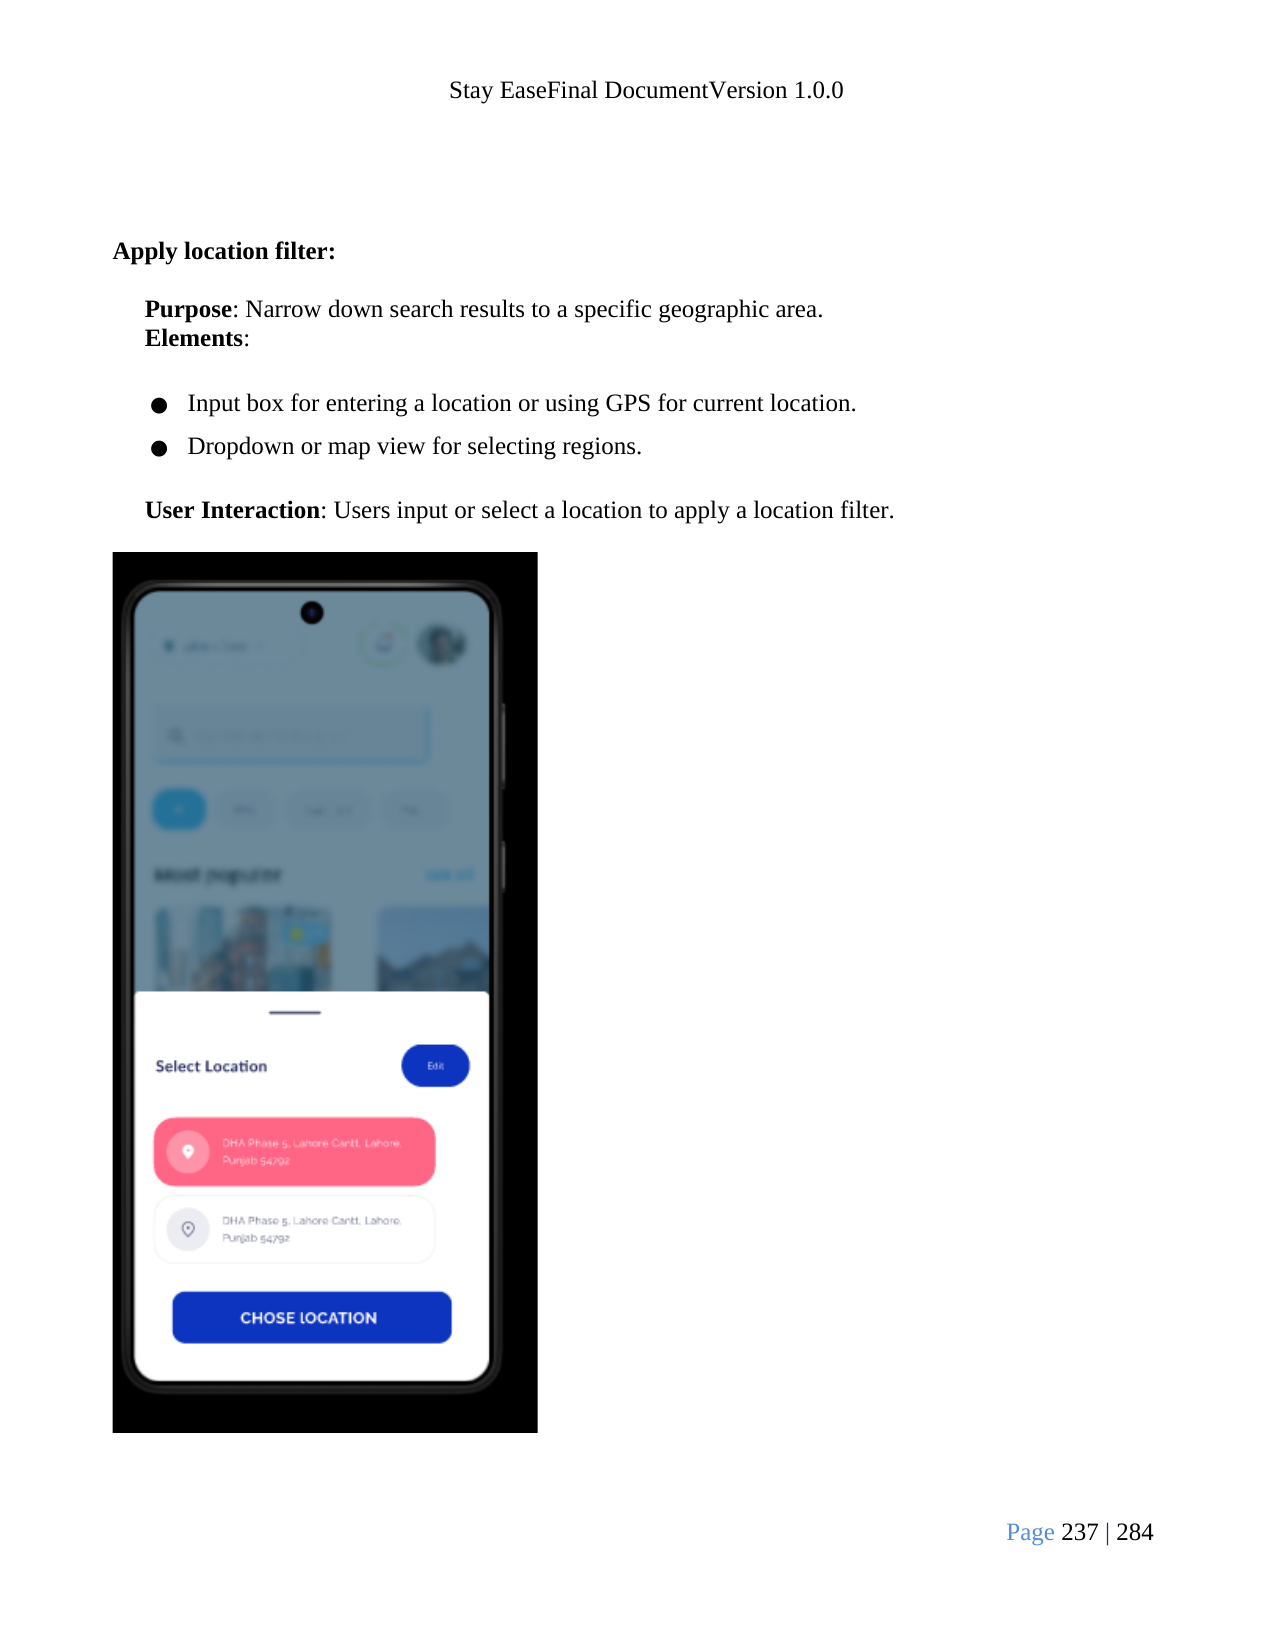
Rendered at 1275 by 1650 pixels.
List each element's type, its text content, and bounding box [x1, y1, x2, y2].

text  Purpose: Narrow down search results to a specific geographic area. [112, 294, 1181, 323]
text  User Interaction: Users input or select a location to apply a location filter. [112, 495, 1181, 524]
list Input box for entering a location or using GPS for current location. [150, 381, 1181, 423]
picture [112, 552, 538, 1433]
text  Elements: [112, 323, 1181, 351]
text Apply location filter: [112, 236, 1181, 265]
list Dropdown or map view for selecting regions. [150, 423, 1181, 466]
